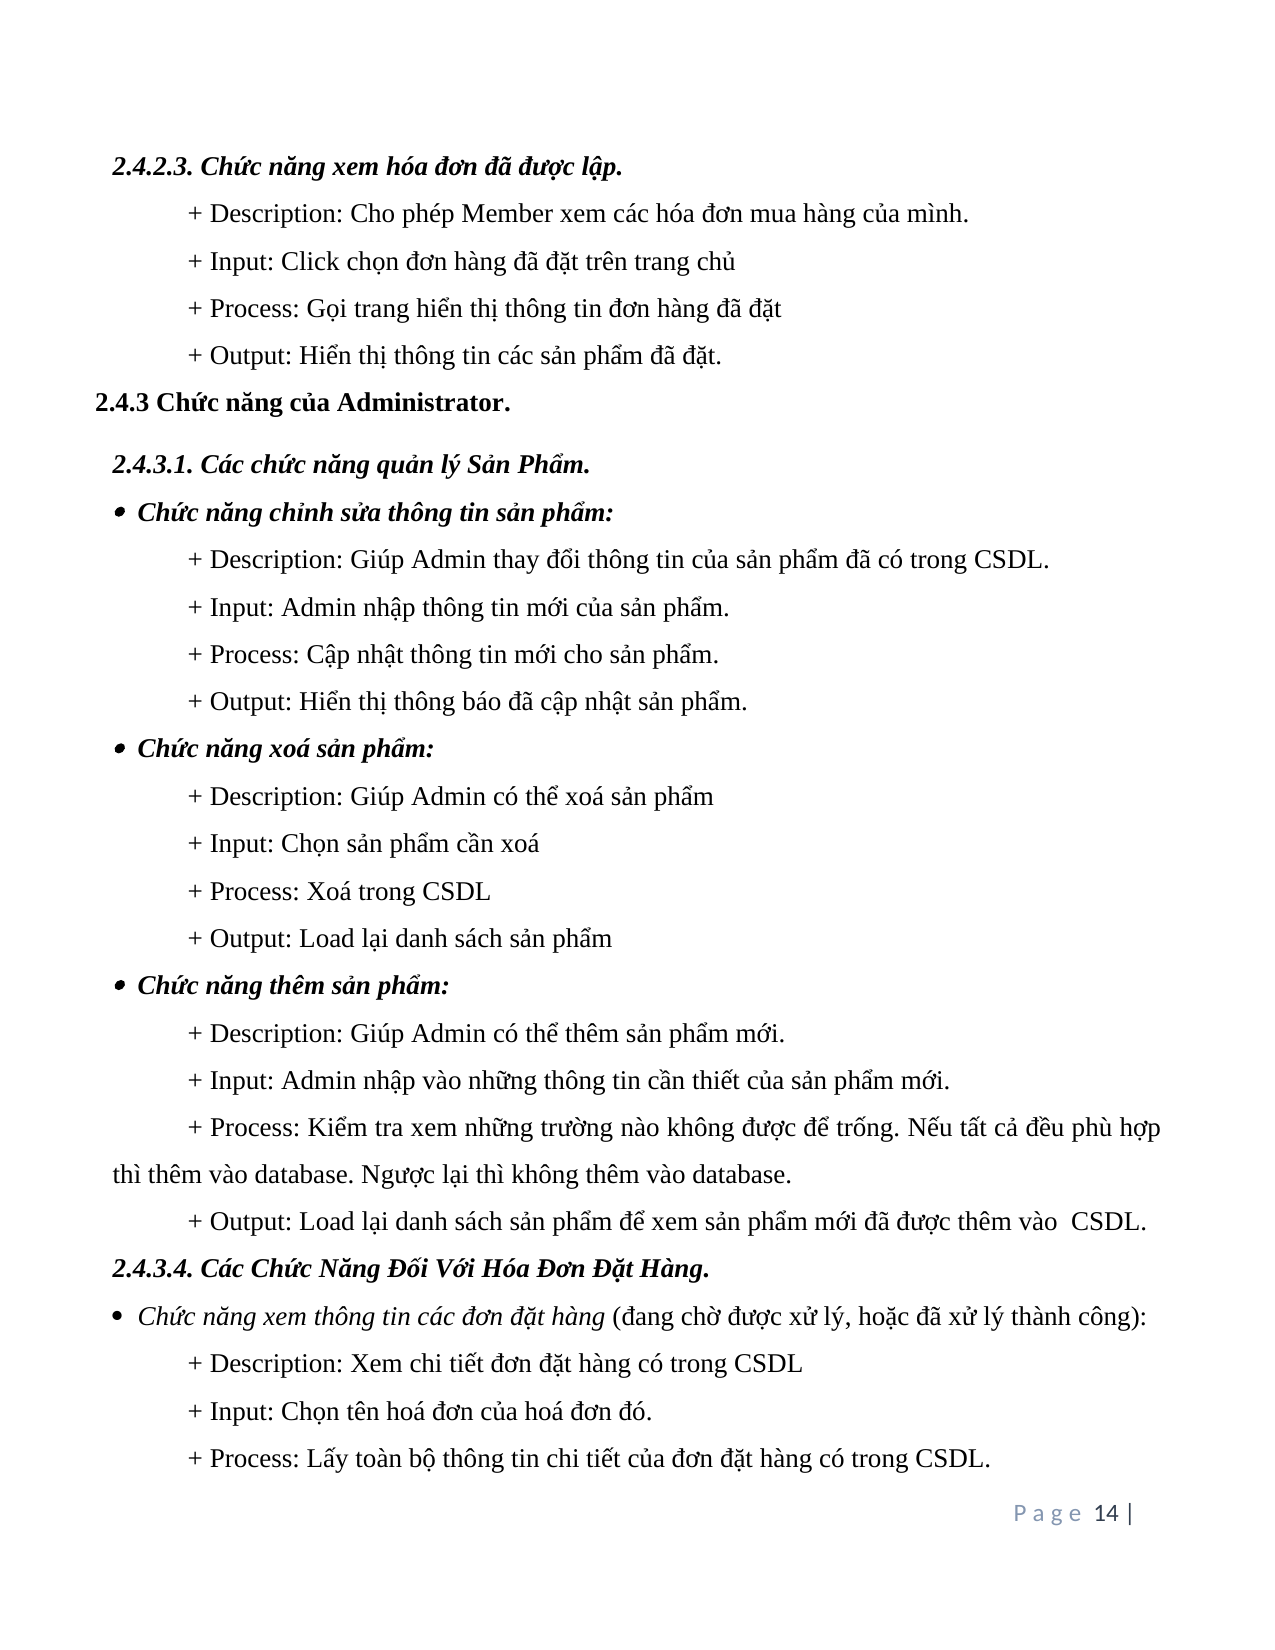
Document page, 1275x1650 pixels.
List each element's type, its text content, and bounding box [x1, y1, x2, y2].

list Chức năng xoá sản phẩm: [112, 732, 1162, 764]
list Chức năng chỉnh sửa thông tin sản phẩm: [112, 496, 1162, 527]
text + Process: Kiểm tra xem những trường nào không được để trống. Nếu tất cả đều phù hợp thì thêm vào database. Ngược lại thì không thêm vào database. [112, 1111, 1162, 1189]
text + Description: Xem chi tiết đơn đặt hàng có trong CSDL [112, 1347, 1162, 1378]
text + Input: Click chọn đơn hàng đã đặt trên trang chủ [112, 244, 1162, 276]
text + Description: Cho phép Member xem các hóa đơn mua hàng của mình. [112, 197, 1162, 228]
text + Process: Lấy toàn bộ thông tin chi tiết của đơn đặt hàng có trong CSDL. [112, 1442, 1162, 1473]
text + Output: Load lại danh sách sản phẩm [112, 922, 1162, 953]
text + Input: Admin nhập vào những thông tin cần thiết của sản phẩm mới. [112, 1064, 1162, 1095]
text + Process: Cập nhật thông tin mới cho sản phẩm. [112, 638, 1162, 669]
text + Description: Giúp Admin thay đổi thông tin của sản phẩm đã có trong CSDL. [112, 543, 1162, 574]
text 2.4.2.3. Chức năng xem hóa đơn đã được lập. [112, 150, 1162, 181]
text + Description: Giúp Admin có thể thêm sản phẩm mới. [112, 1017, 1162, 1048]
text + Output: Hiển thị thông báo đã cập nhật sản phẩm. [112, 685, 1162, 716]
text + Input: Chọn tên hoá đơn của hoá đơn đó. [112, 1394, 1162, 1426]
text + Output: Load lại danh sách sản phẩm để xem sản phẩm mới đã được thêm vào CSDL. [112, 1205, 1162, 1236]
text 2.4.3.1. Các chức năng quản lý Sản Phẩm. [112, 448, 1162, 480]
list Chức năng thêm sản phẩm: [112, 969, 1162, 1000]
text + Output: Hiển thị thông tin các sản phẩm đã đặt. [112, 339, 1162, 370]
text + Input: Admin nhập thông tin mới của sản phẩm. [112, 591, 1162, 622]
list Chức năng xem thông tin các đơn đặt hàng (đang chờ được xử lý, hoặc đã xử lý thành công): [112, 1300, 1162, 1331]
subtitle 2.4.3 Chức năng của Administrator. [95, 386, 1156, 418]
text + Input: Chọn sản phẩm cần xoá [112, 827, 1162, 858]
text + Process: Xoá trong CSDL [112, 874, 1162, 906]
text + Process: Gọi trang hiển thị thông tin đơn hàng đã đặt [112, 292, 1162, 323]
text + Description: Giúp Admin có thể xoá sản phẩm [112, 780, 1162, 811]
text 2.4.3.4. Các Chức Năng Đối Với Hóa Đơn Đặt Hàng. [112, 1252, 1162, 1284]
